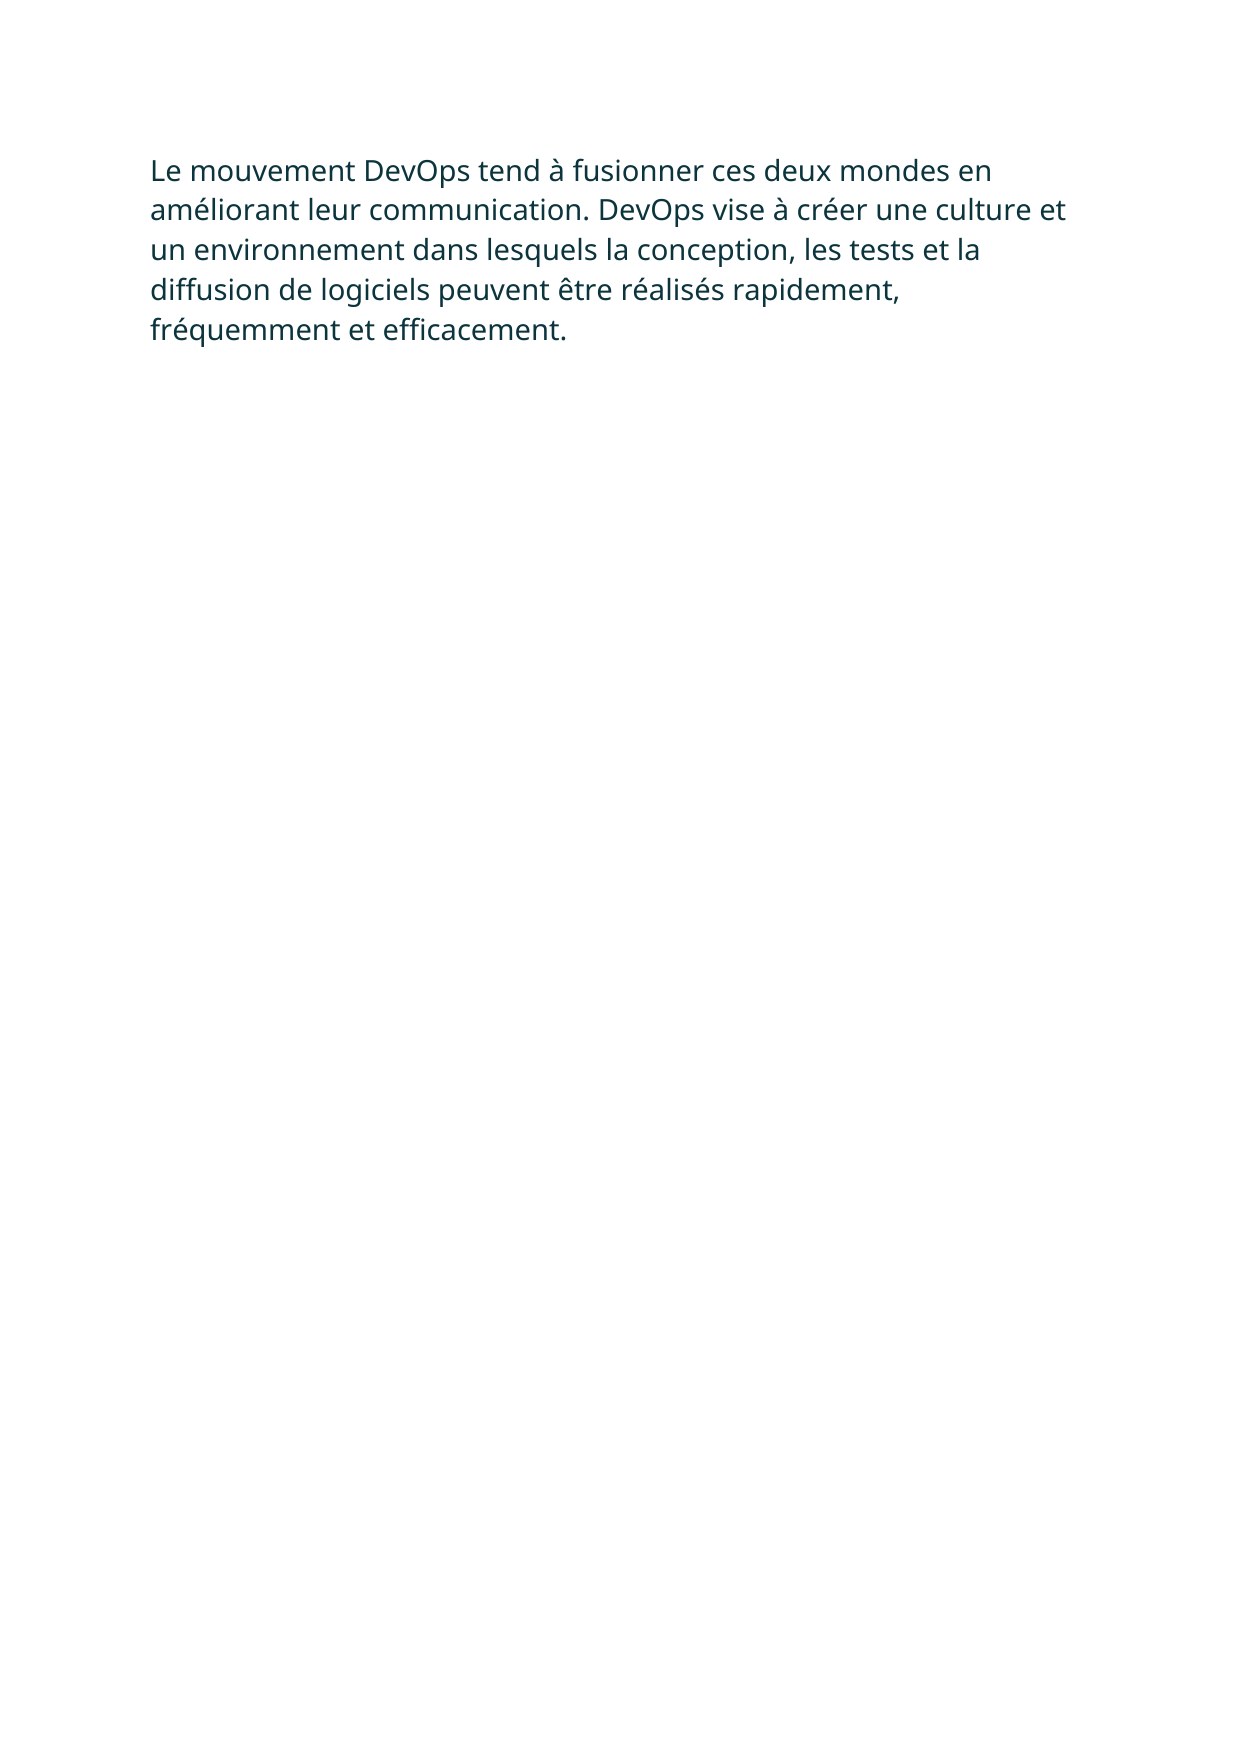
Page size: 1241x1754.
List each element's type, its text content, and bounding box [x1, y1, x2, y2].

text Le mouvement DevOps tend à fusionner ces deux mondes en améliorant leur communication. DevOps vise à créer une culture et un environnement dans lesquels la conception, les tests et la diffusion de logiciels peuvent être réalisés rapidement, fréquemment et efficacement. [150, 150, 1090, 348]
